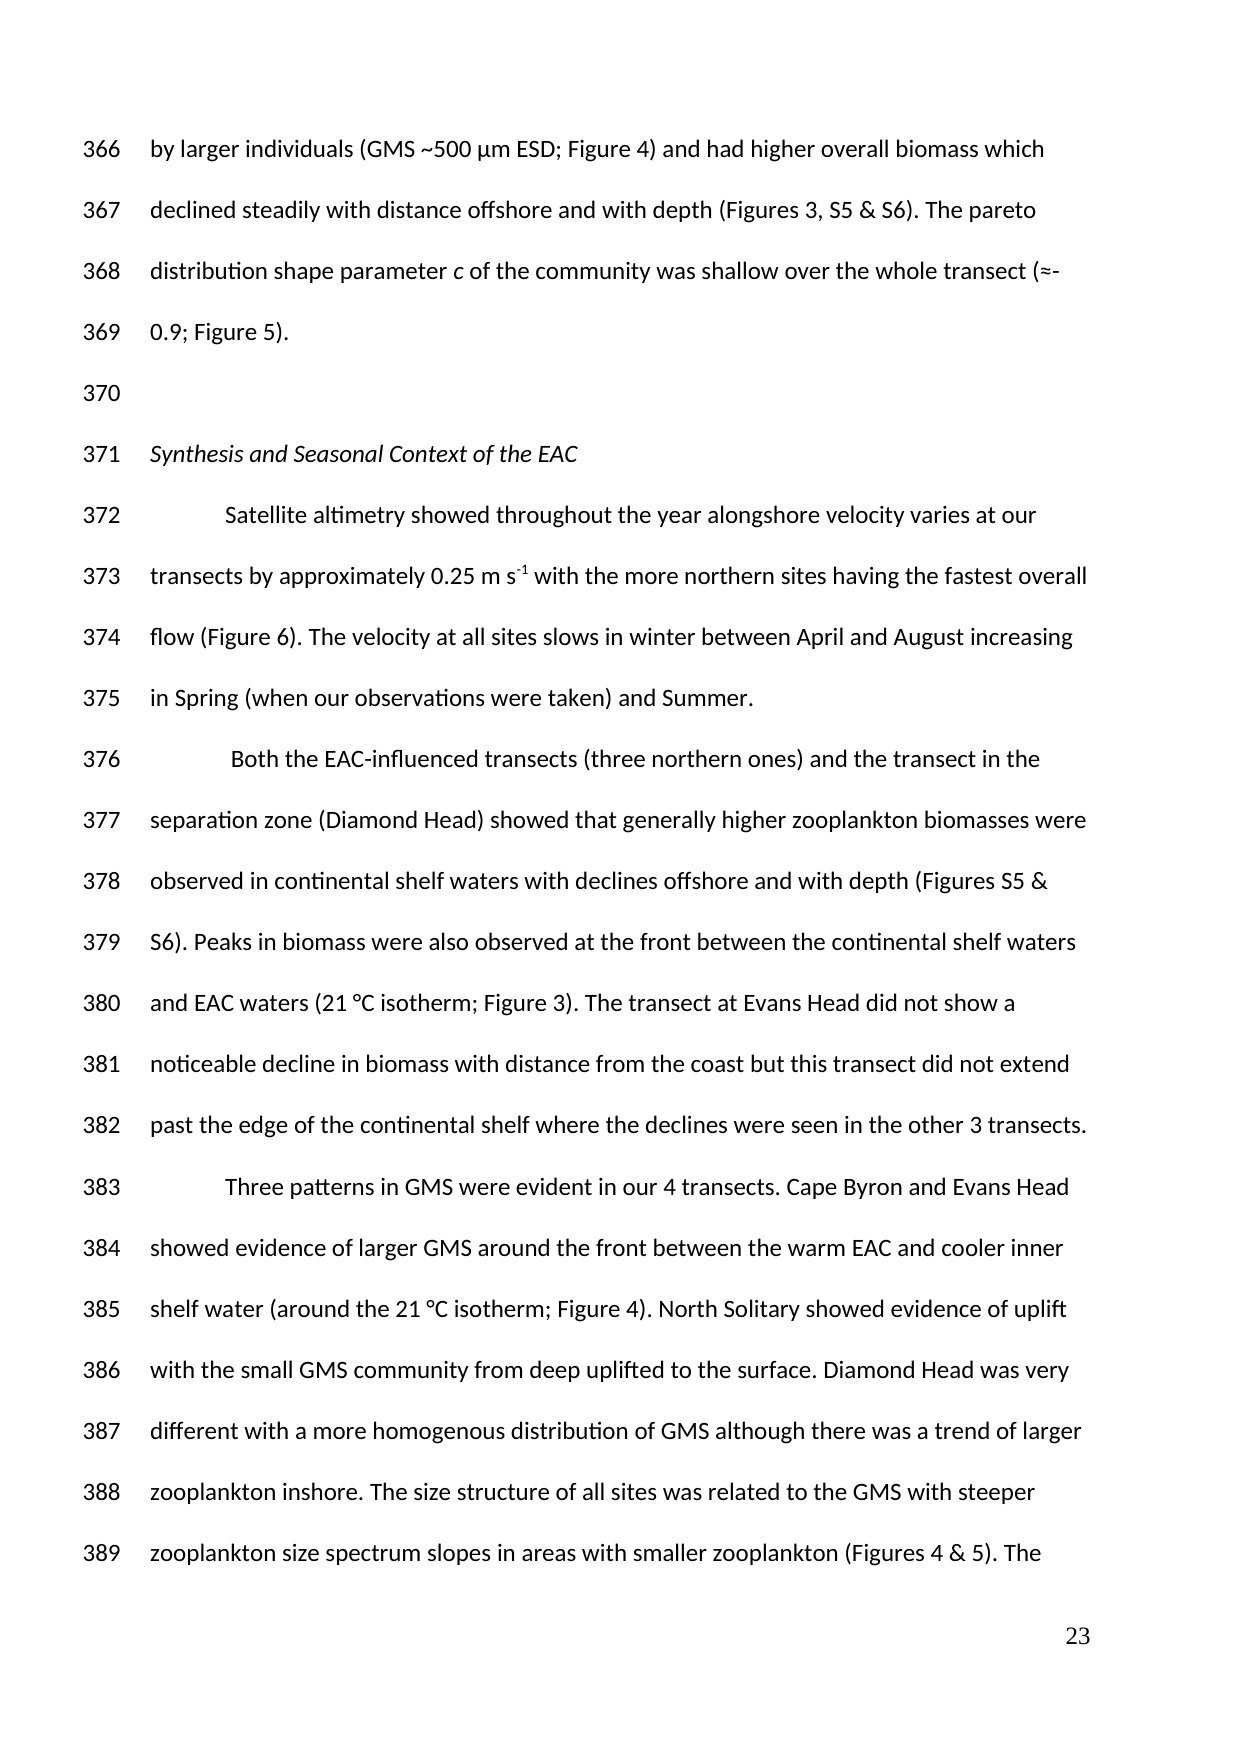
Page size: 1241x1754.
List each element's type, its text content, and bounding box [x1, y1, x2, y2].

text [150, 133, 1090, 347]
text Both the EAC-influenced transects (three northern ones) and the transect in the separation zone (Diamond Head) showed that generally higher zooplankton biomasses were observed in continental shelf waters with declines offshore and with depth (Figures S5 & S6). Peaks in biomass were also observed at the front between the continental shelf waters and EAC waters (21 °C isotherm; Figure 3). The transect at Evans Head did not show a noticeable decline in biomass with distance from the coast but this transect did not extend past the edge of the continental shelf where the declines were seen in the other 3 transects. [150, 743, 1090, 1140]
text Satellite altimetry showed throughout the year alongshore velocity varies at our transects by approximately 0.25 m s-1 with the more northern sites having the fastest overall flow (Figure 6). The velocity at all sites slows in winter between April and August increasing in Spring (when our observations were taken) and Summer. [150, 499, 1090, 713]
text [150, 1171, 1090, 1567]
text Synthesis and Seasonal Context of the EAC [150, 438, 1090, 469]
